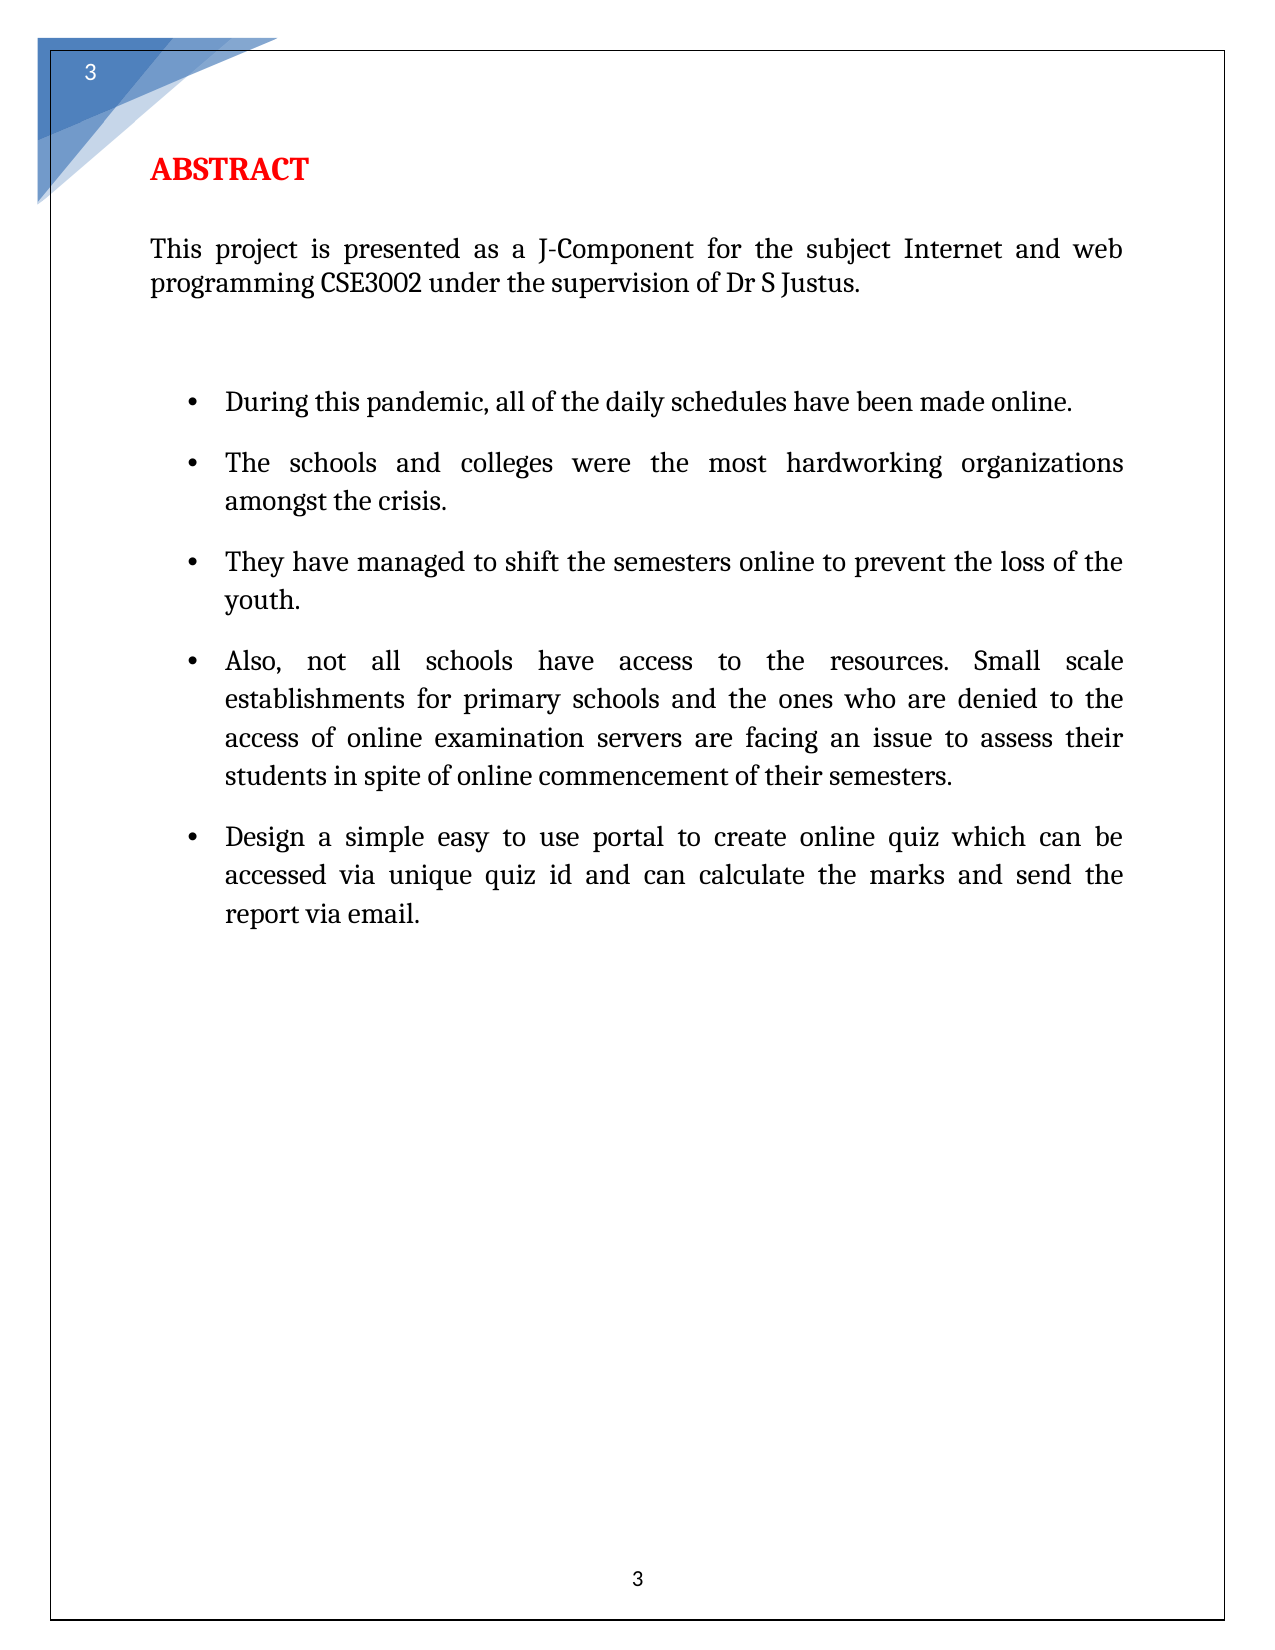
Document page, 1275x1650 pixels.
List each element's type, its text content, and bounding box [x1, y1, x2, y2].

list During this pandemic, all of the daily schedules have been made online. [187, 384, 1125, 419]
list Also, not all schools have access to the resources. Small scale establishments for primary schools and the ones who are denied to the access of online examination servers are facing an issue to assess their students in spite of online commencement of their semesters. [187, 643, 1125, 793]
list The schools and colleges were the most hardworking organizations amongst the crisis. [187, 444, 1125, 518]
text ABSTRACT [150, 150, 1125, 188]
picture [51, 51, 279, 206]
list They have managed to shift the semesters online to prevent the loss of the youth. [187, 544, 1125, 617]
picture [37, 37, 279, 206]
text This project is presented as a J-Component for the subject Internet and web programming CSE3002 under the supervision of Dr S Justus. [150, 232, 1125, 299]
list Design a simple easy to use portal to create online quiz which can be accessed via unique quiz id and can calculate the marks and send the report via email. [187, 819, 1125, 931]
